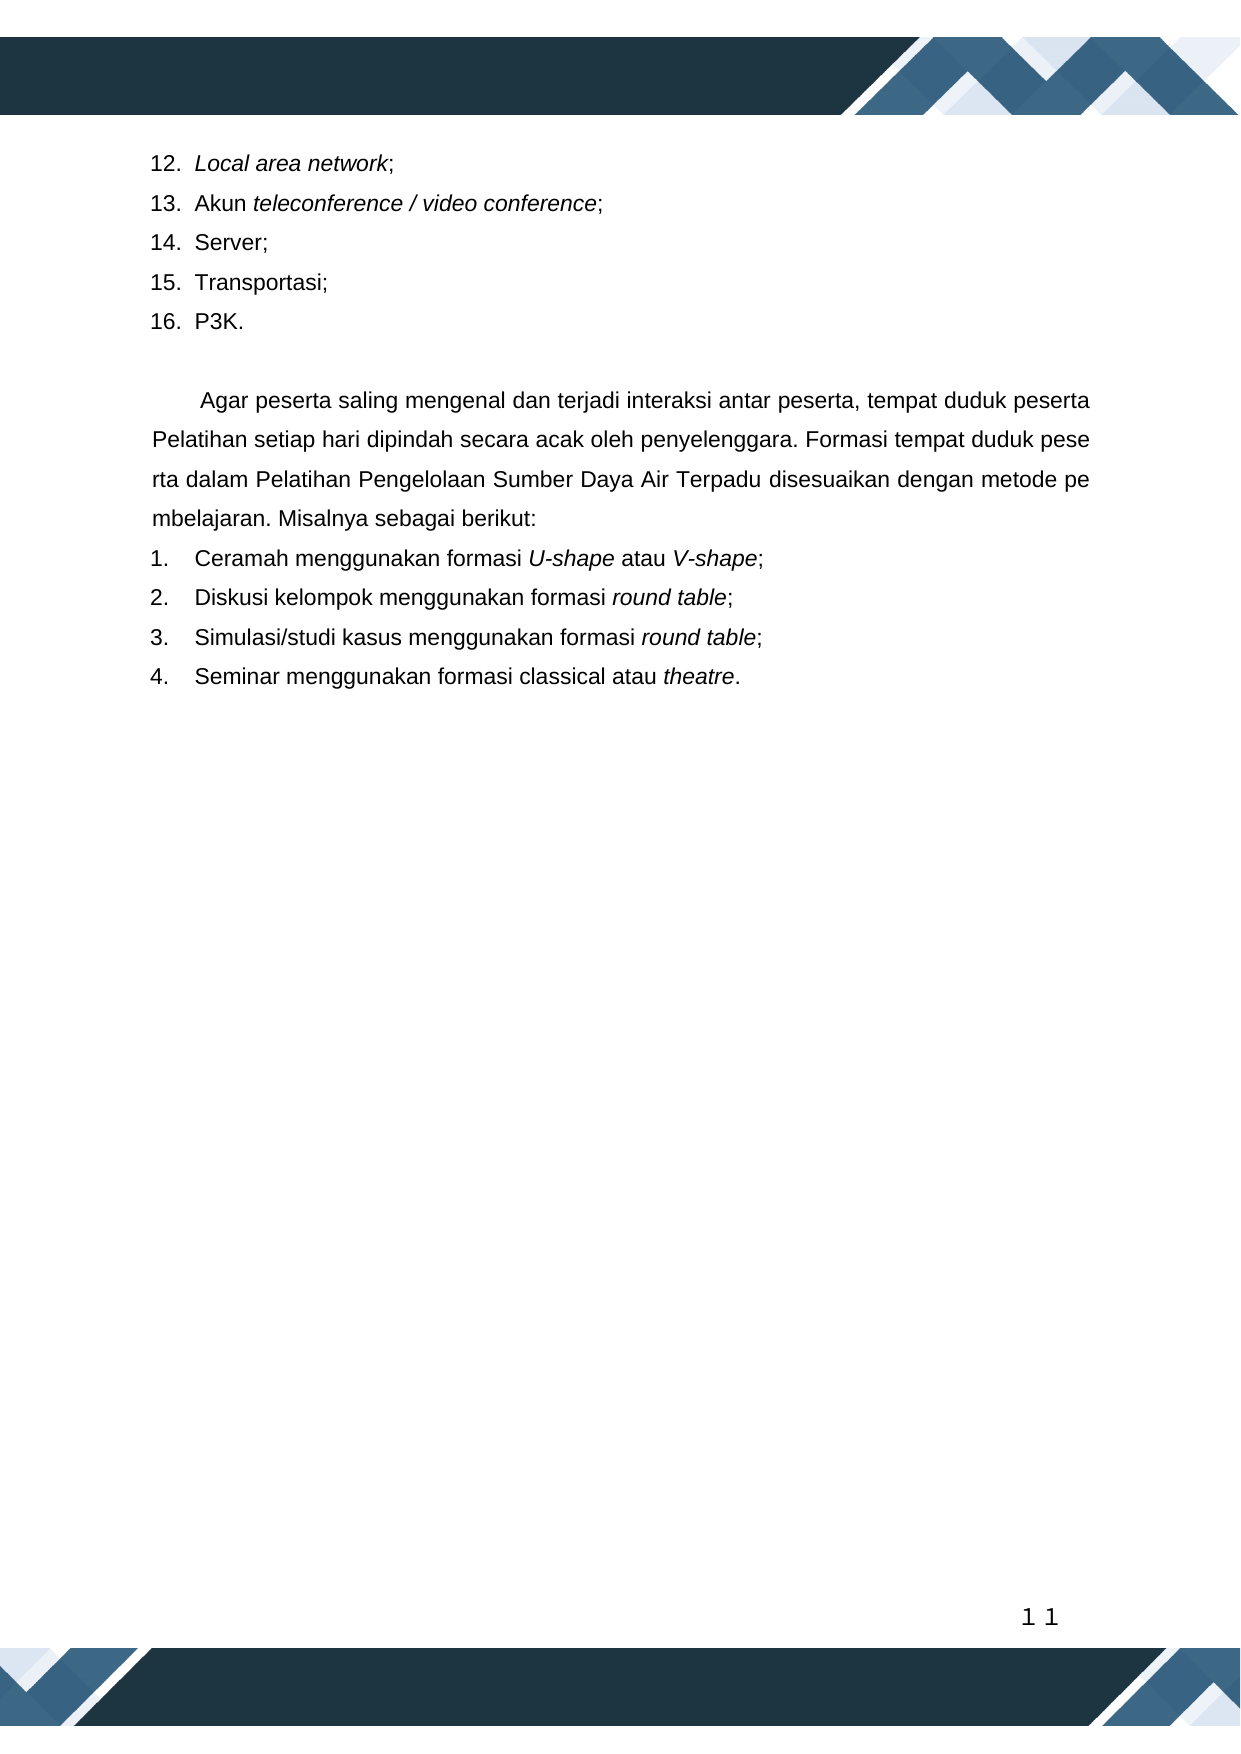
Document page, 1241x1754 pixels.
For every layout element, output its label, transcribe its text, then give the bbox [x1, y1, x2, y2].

list Local area network; [150, 150, 1090, 176]
list Akun teleconference / video conference; [150, 189, 1090, 216]
list P3K. [150, 308, 1090, 334]
list Ceramah menggunakan formasi U-shape atau V-shape; [150, 545, 1090, 571]
list Transportasi; [150, 268, 1090, 295]
picture [0, 1648, 1241, 1726]
text Agar peserta saling mengenal dan terjadi interaksi antar peserta, tempat duduk peserta Pelatihan setiap hari dipindah secara acak oleh penyelenggara. Formasi tempat duduk peserta dalam Pelatihan Pengelolaan Sumber Daya Air Terpadu disesuaikan dengan metode pembelajaran. Misalnya sebagai berikut: [152, 387, 1090, 532]
picture [0, 37, 1241, 115]
list Simulasi/studi kasus menggunakan formasi round table; [150, 624, 1090, 650]
list Seminar menggunakan formasi classical atau theatre. [150, 663, 1090, 689]
list Server; [150, 229, 1090, 255]
list Diskusi kelompok menggunakan formasi round table; [150, 584, 1090, 611]
